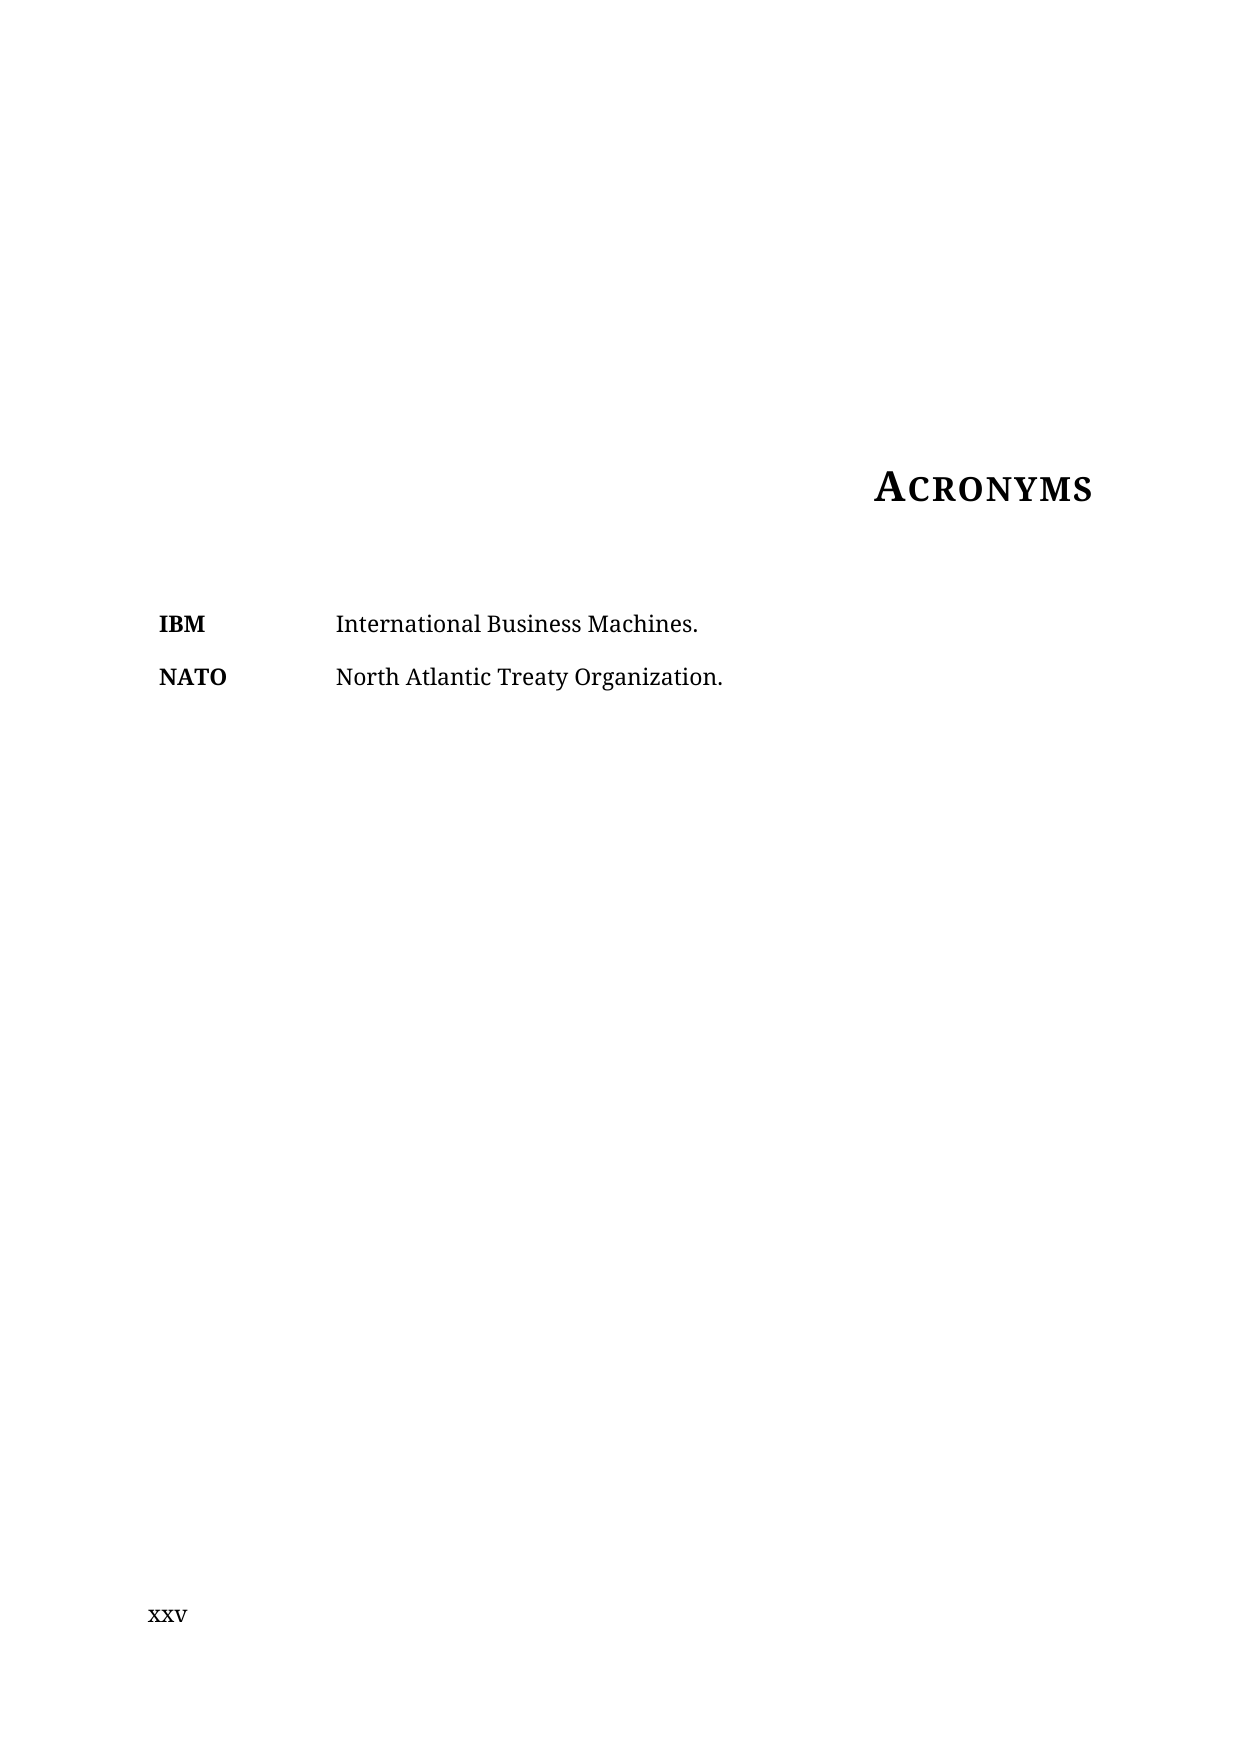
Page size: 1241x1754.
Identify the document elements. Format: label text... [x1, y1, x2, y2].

table_header International Business Machines. [324, 596, 1091, 649]
subtitle Acronyms [148, 457, 1092, 513]
table_header IBM [148, 596, 324, 649]
table_cell North Atlantic Treaty Organization. [324, 649, 1091, 702]
table_cell NATO [148, 649, 324, 702]
